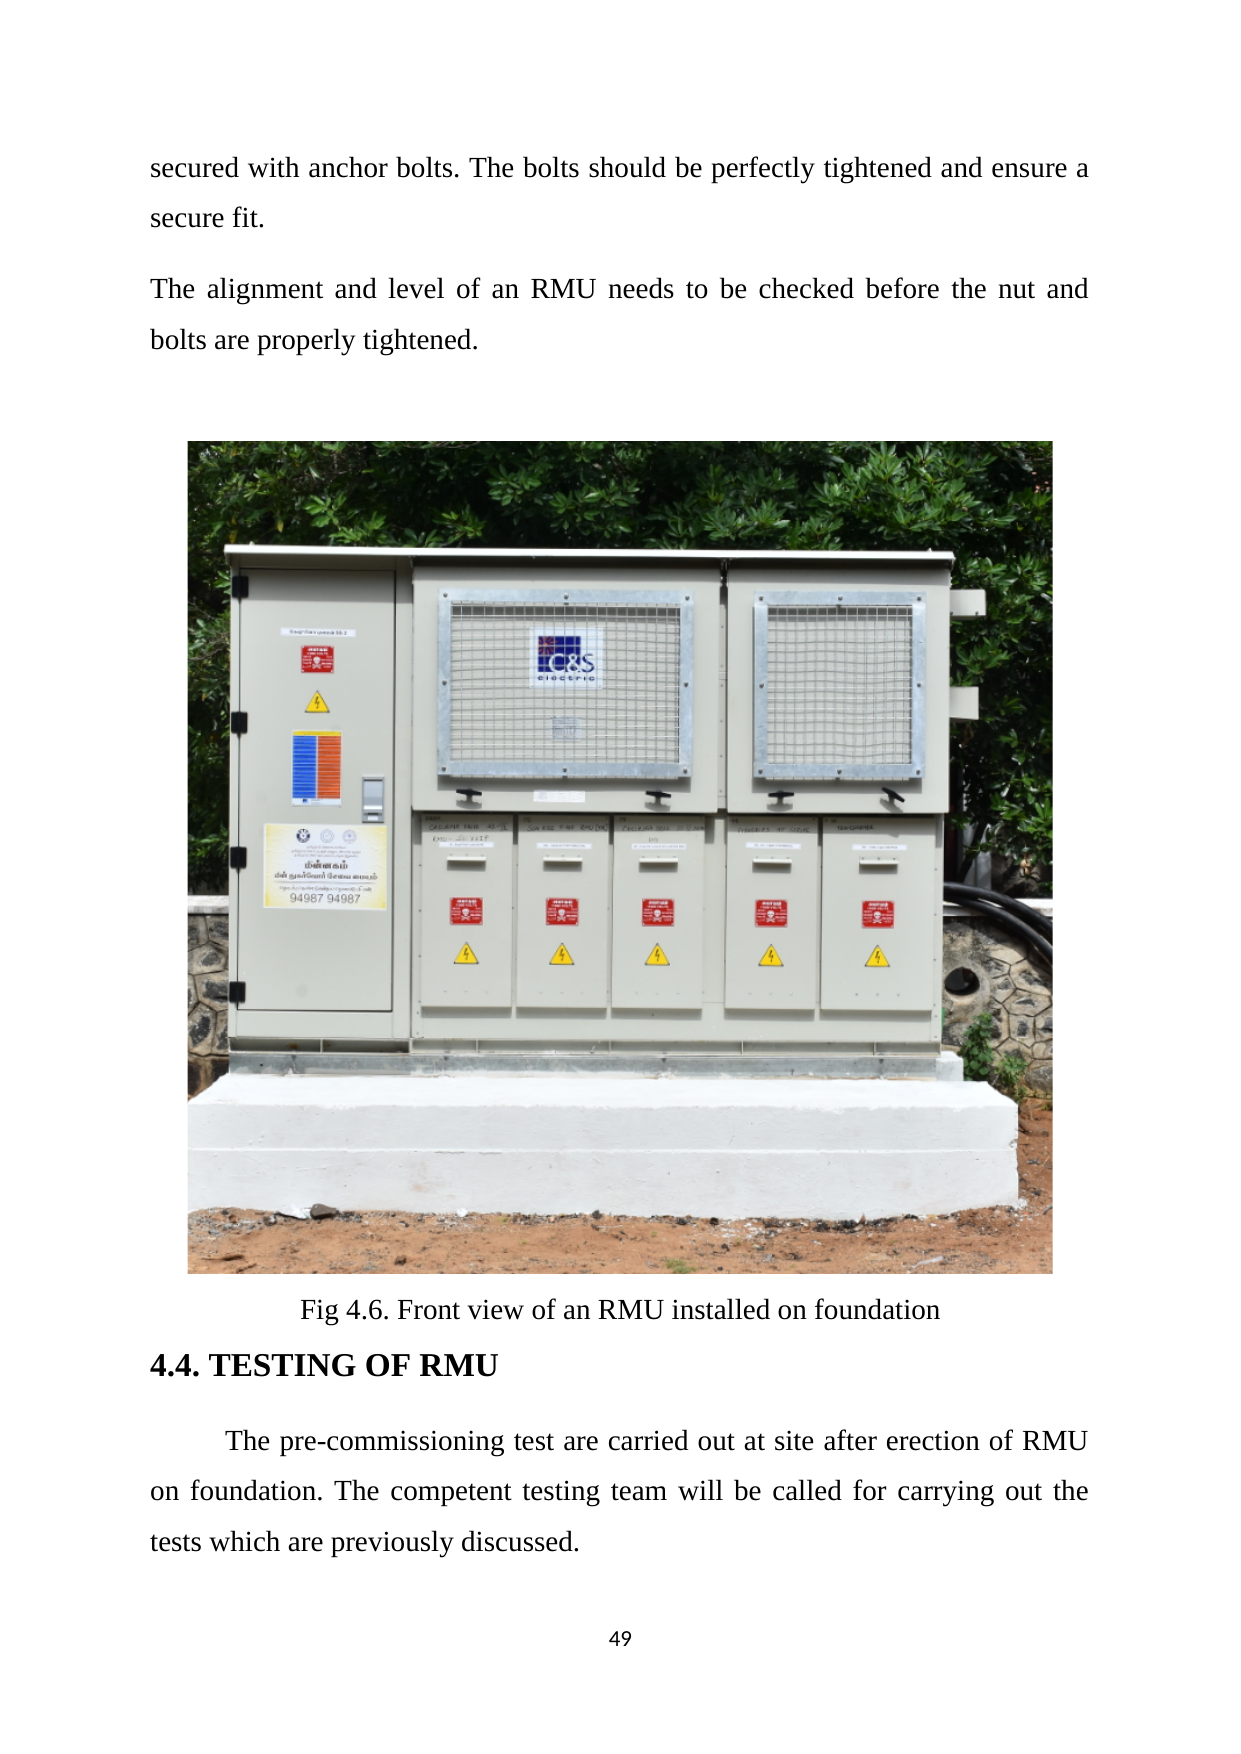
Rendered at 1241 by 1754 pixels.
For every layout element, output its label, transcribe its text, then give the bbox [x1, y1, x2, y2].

text The alignment and level of an RMU needs to be checked before the nut and bolts are properly tightened. [150, 271, 1090, 355]
text The pre-commissioning test are carried out at site after erection of RMU on foundation. The competent testing team will be called for carrying out the tests which are previously discussed. [150, 1423, 1090, 1557]
picture [187, 441, 1053, 1274]
text Fig 4.6. Front view of an RMU installed on foundation [150, 1292, 1090, 1326]
text 4.4. TESTING OF RMU [150, 1345, 1090, 1383]
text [150, 150, 1090, 234]
